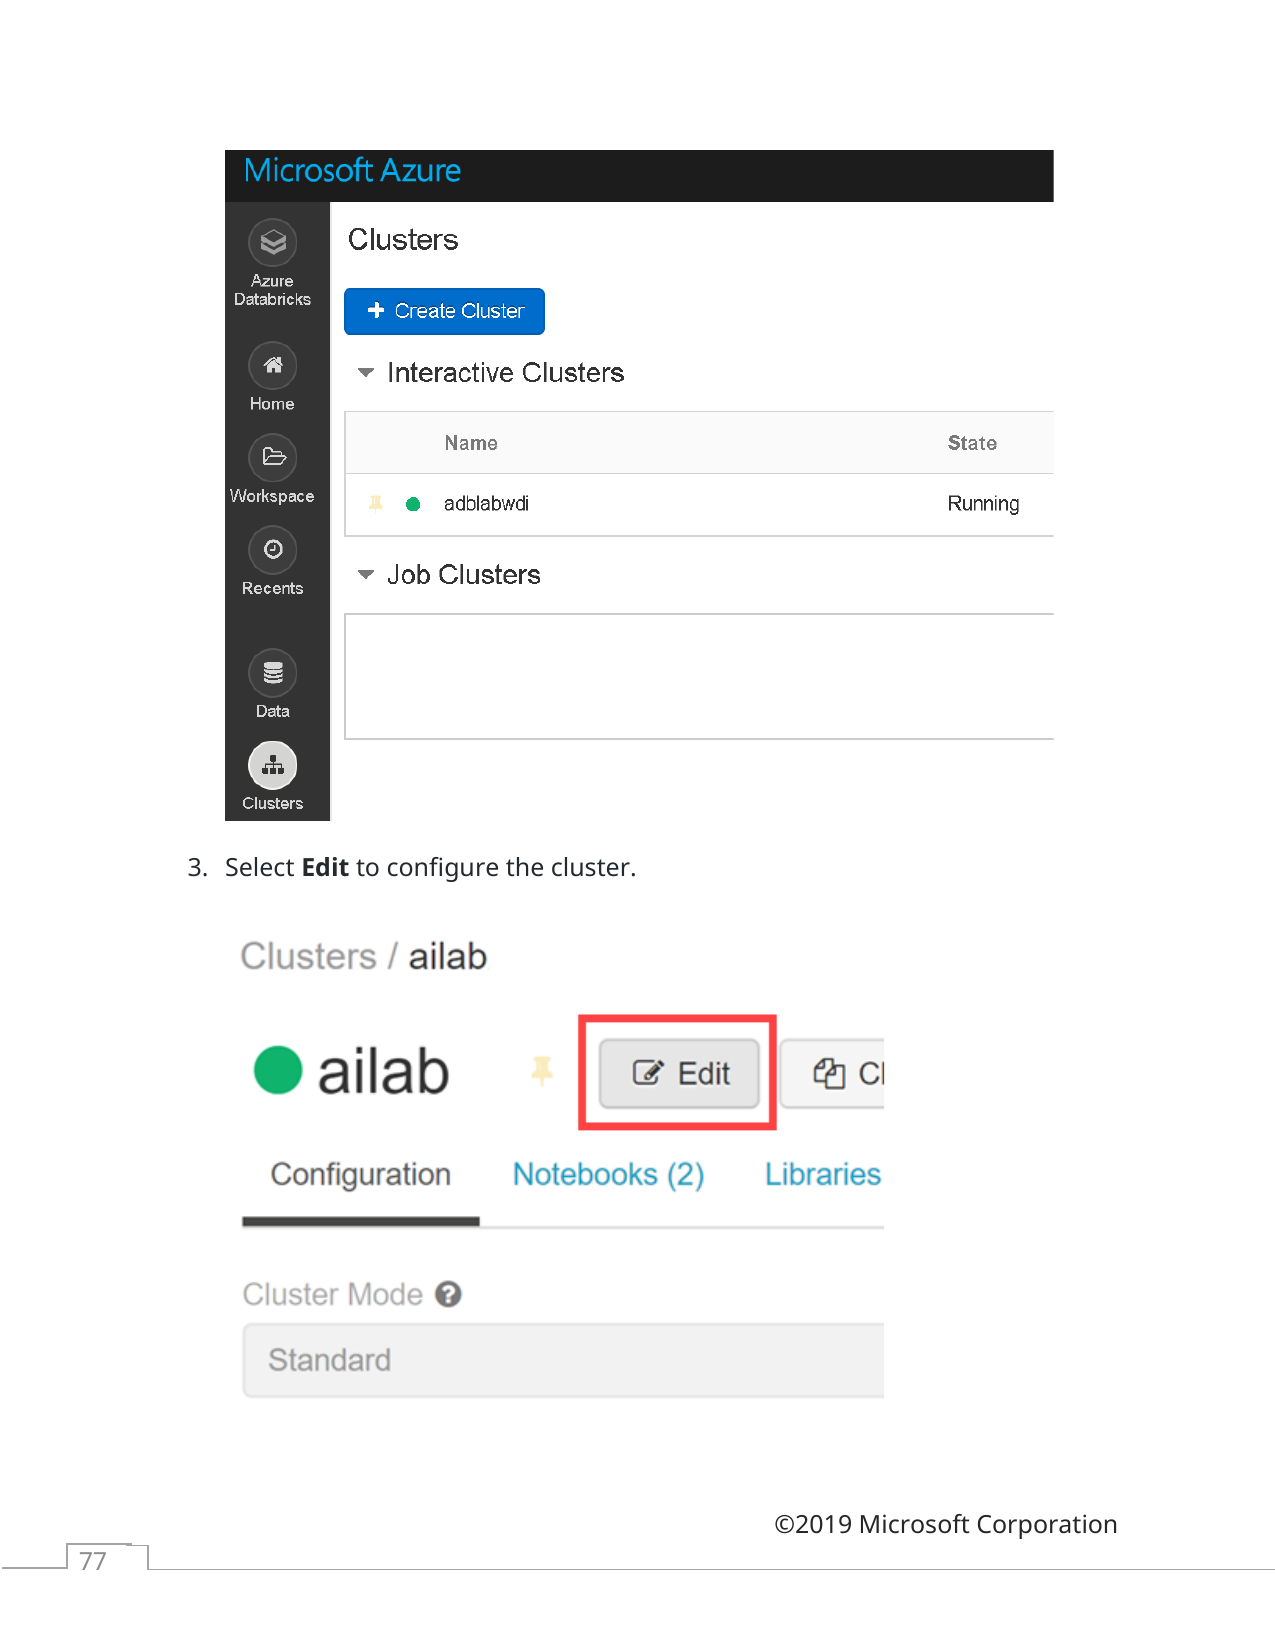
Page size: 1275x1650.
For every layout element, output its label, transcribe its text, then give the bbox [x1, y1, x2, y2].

picture [225, 150, 1054, 821]
picture [225, 913, 885, 1403]
list Select Edit to configure the cluster. [187, 850, 1125, 884]
